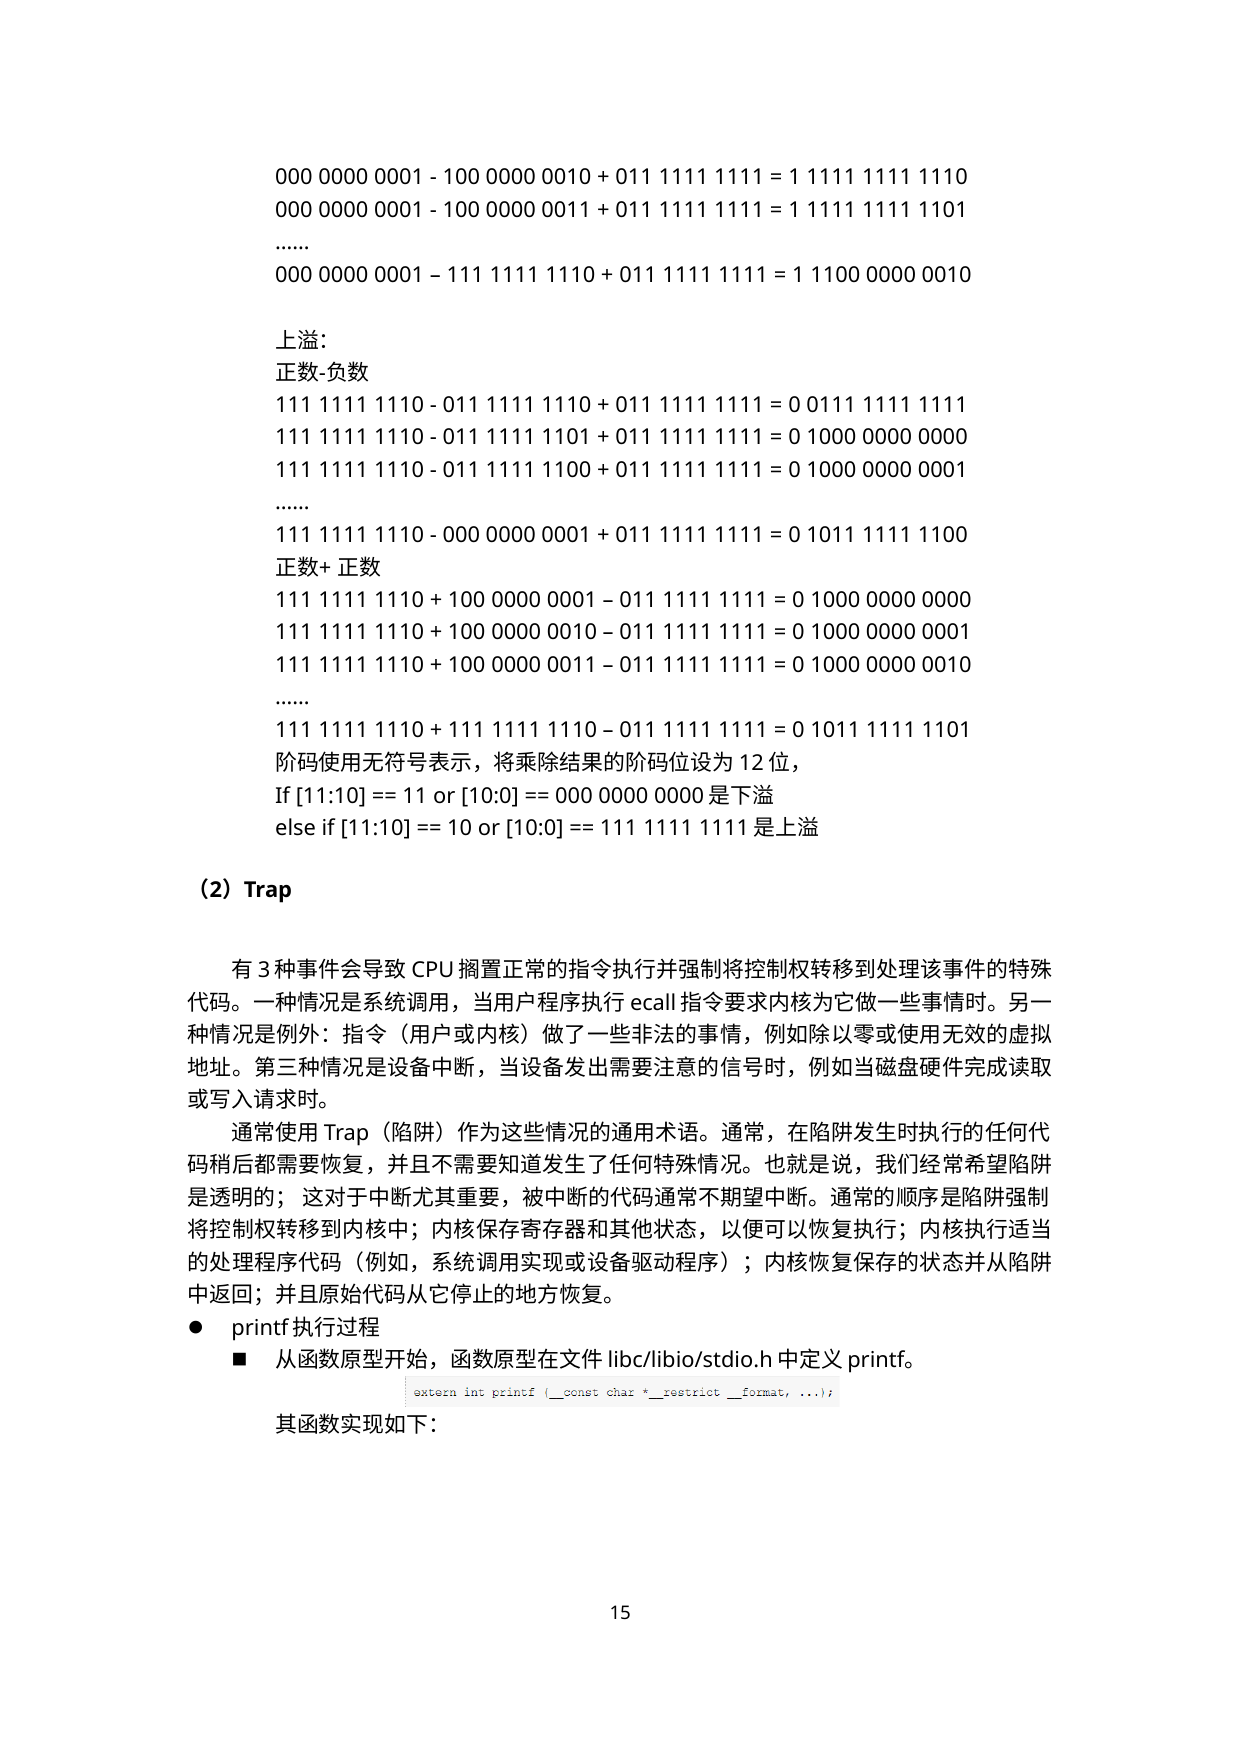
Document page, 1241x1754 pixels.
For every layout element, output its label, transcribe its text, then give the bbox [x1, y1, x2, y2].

text …… [187, 485, 1053, 517]
text 正数+ 正数 [231, 550, 1053, 582]
text …… [231, 680, 1053, 712]
text 111 1111 1110 + 100 0000 0011 – 011 1111 1111 = 0 1000 0000 0010 [231, 647, 1053, 680]
text 有3种事件会导致CPU搁置正常的指令执行并强制将控制权转移到处理该事件的特殊代码。一种情况是系统调用，当用户程序执行ecall指令要求内核为它做一些事情时。另一种情况是例外：指令（用户或内核）做了一些非法的事情，例如除以零或使用无效的虚拟地址。第三种情况是设备中断，当设备发出需要注意的信号时，例如当磁盘硬件完成读取或写入请求时。 [187, 952, 1053, 1114]
subtitle （2）Trap [187, 871, 1053, 904]
text 111 1111 1110 - 000 0000 0001 + 011 1111 1111 = 0 1011 1111 1100 [231, 517, 1053, 550]
text 111 1111 1110 + 111 1111 1110 – 011 1111 1111 = 0 1011 1111 1101 [231, 712, 1053, 745]
text 其函数实现如下： [231, 1407, 1053, 1439]
text 000 0000 0001 – 111 1111 1110 + 011 1111 1111 = 1 1100 0000 0010 [231, 257, 1053, 290]
list printf执行过程 [187, 1309, 1053, 1342]
text 111 1111 1110 - 011 1111 1100 + 011 1111 1111 = 0 1000 0000 0001 [231, 452, 1053, 485]
text If [11:10] == 11 or [10:0] == 000 0000 0000是下溢 [231, 777, 1053, 810]
text else if [11:10] == 10 or [10:0] == 111 1111 1111是上溢 [231, 810, 1053, 842]
text 000 0000 0001 - 100 0000 0010 + 011 1111 1111 = 1 1111 1111 1110 [231, 160, 1053, 192]
text 111 1111 1110 - 011 1111 1101 + 011 1111 1111 = 0 1000 0000 0000 [231, 420, 1053, 452]
text …… [187, 225, 1053, 257]
text 111 1111 1110 + 100 0000 0010 – 011 1111 1111 = 0 1000 0000 0001 [231, 615, 1053, 647]
text 111 1111 1110 - 011 1111 1110 + 011 1111 1111 = 0 0111 1111 1111 [231, 387, 1053, 420]
text 111 1111 1110 + 100 0000 0001 – 011 1111 1111 = 0 1000 0000 0000 [275, 582, 1053, 615]
text 上溢： [231, 322, 1053, 355]
text 000 0000 0001 - 100 0000 0011 + 011 1111 1111 = 1 1111 1111 1101 [231, 192, 1053, 225]
text 通常使用Trap（陷阱）作为这些情况的通用术语。通常，在陷阱发生时执行的任何代码稍后都需要恢复，并且不需要知道发生了任何特殊情况。也就是说，我们经常希望陷阱是透明的； 这对于中断尤其重要，被中断的代码通常不期望中断。通常的顺序是陷阱强制将控制权转移到内核中；内核保存寄存器和其他状态，以便可以恢复执行；内核执行适当的处理程序代码（例如，系统调用实现或设备驱动程序）；内核恢复保存的状态并从陷阱中返回；并且原始代码从它停止的地方恢复。 [187, 1114, 1053, 1309]
text 正数-负数 [231, 355, 1053, 387]
list 从函数原型开始，函数原型在文件libc/libio/stdio.h中定义printf。 [231, 1342, 1053, 1374]
text 阶码使用无符号表示，将乘除结果的阶码位设为12位， [231, 745, 1053, 777]
picture [400, 1374, 840, 1407]
